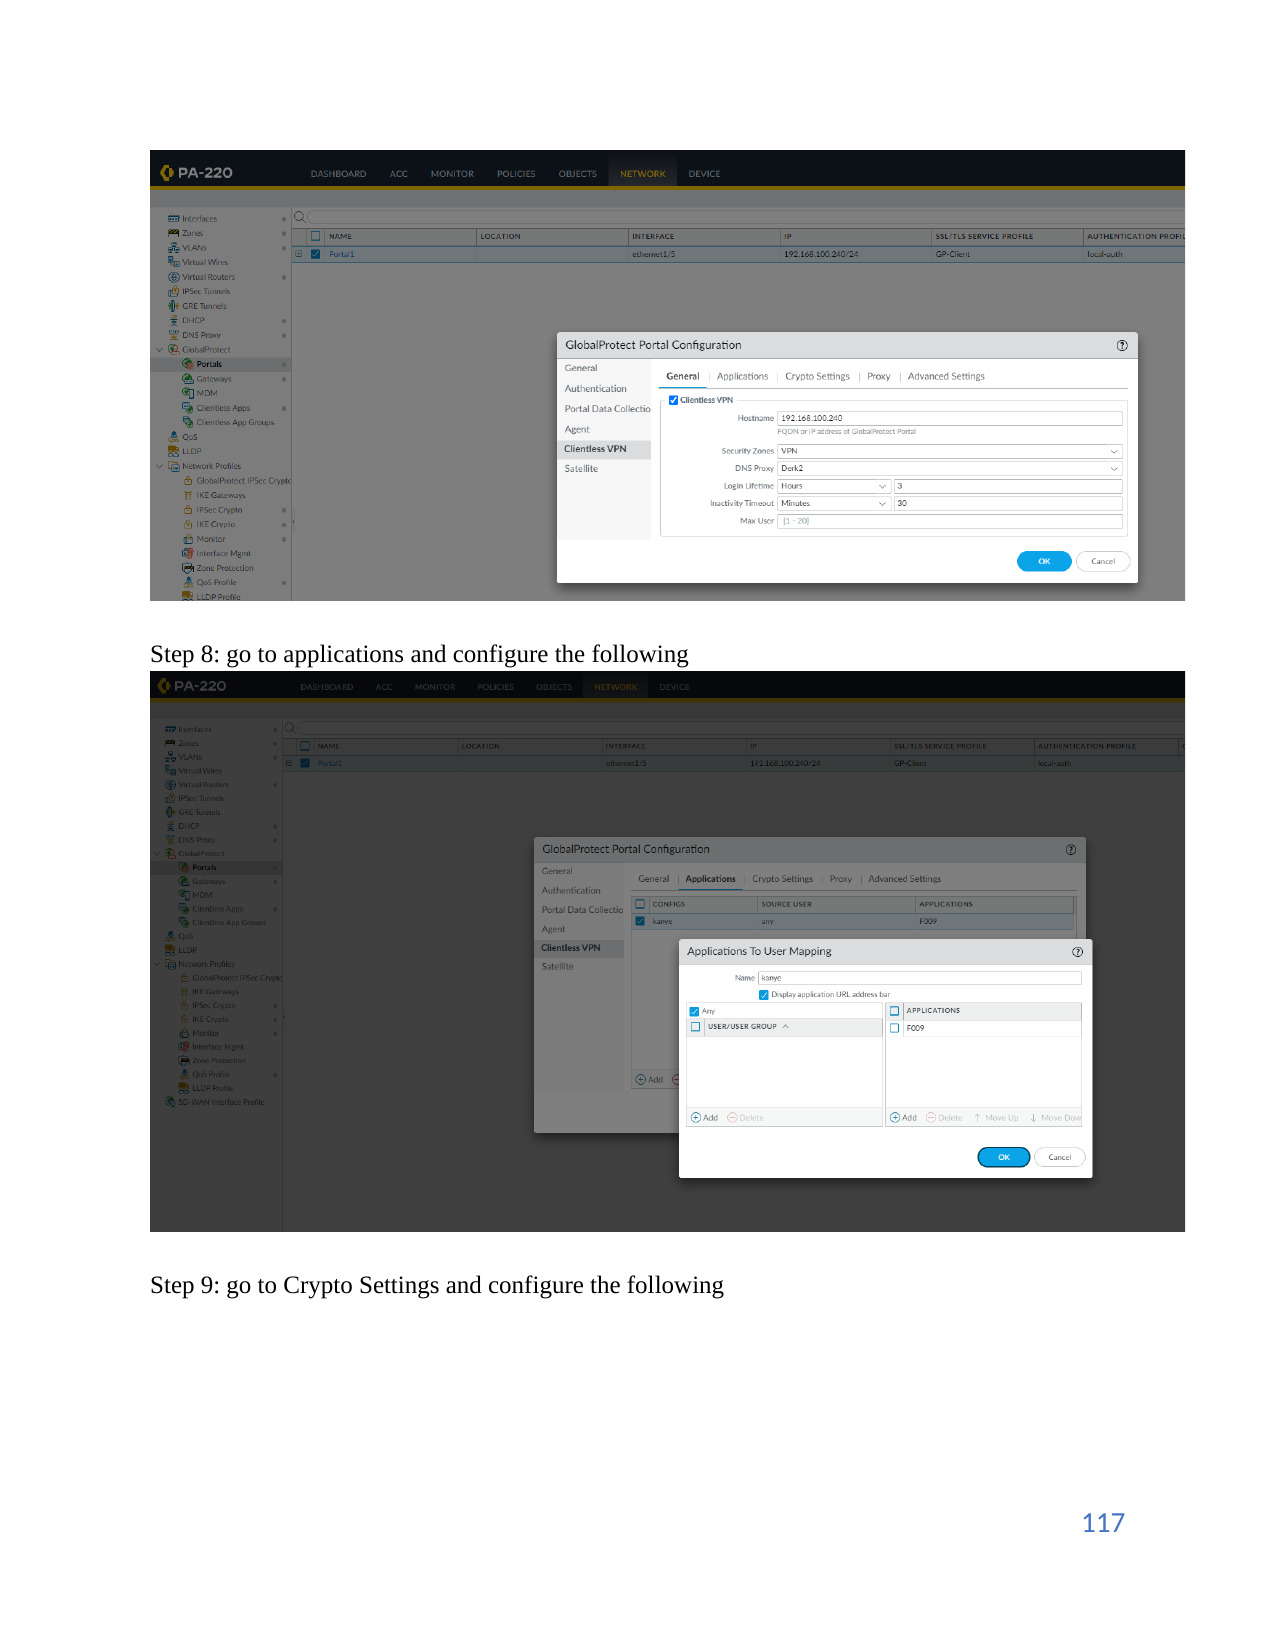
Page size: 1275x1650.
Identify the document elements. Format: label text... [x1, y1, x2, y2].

text Step 8: go to applications and configure the following [150, 639, 1125, 667]
picture [150, 671, 1185, 1232]
picture [150, 150, 1185, 601]
text Step 9: go to Crypto Settings and configure the following [150, 1270, 1125, 1299]
